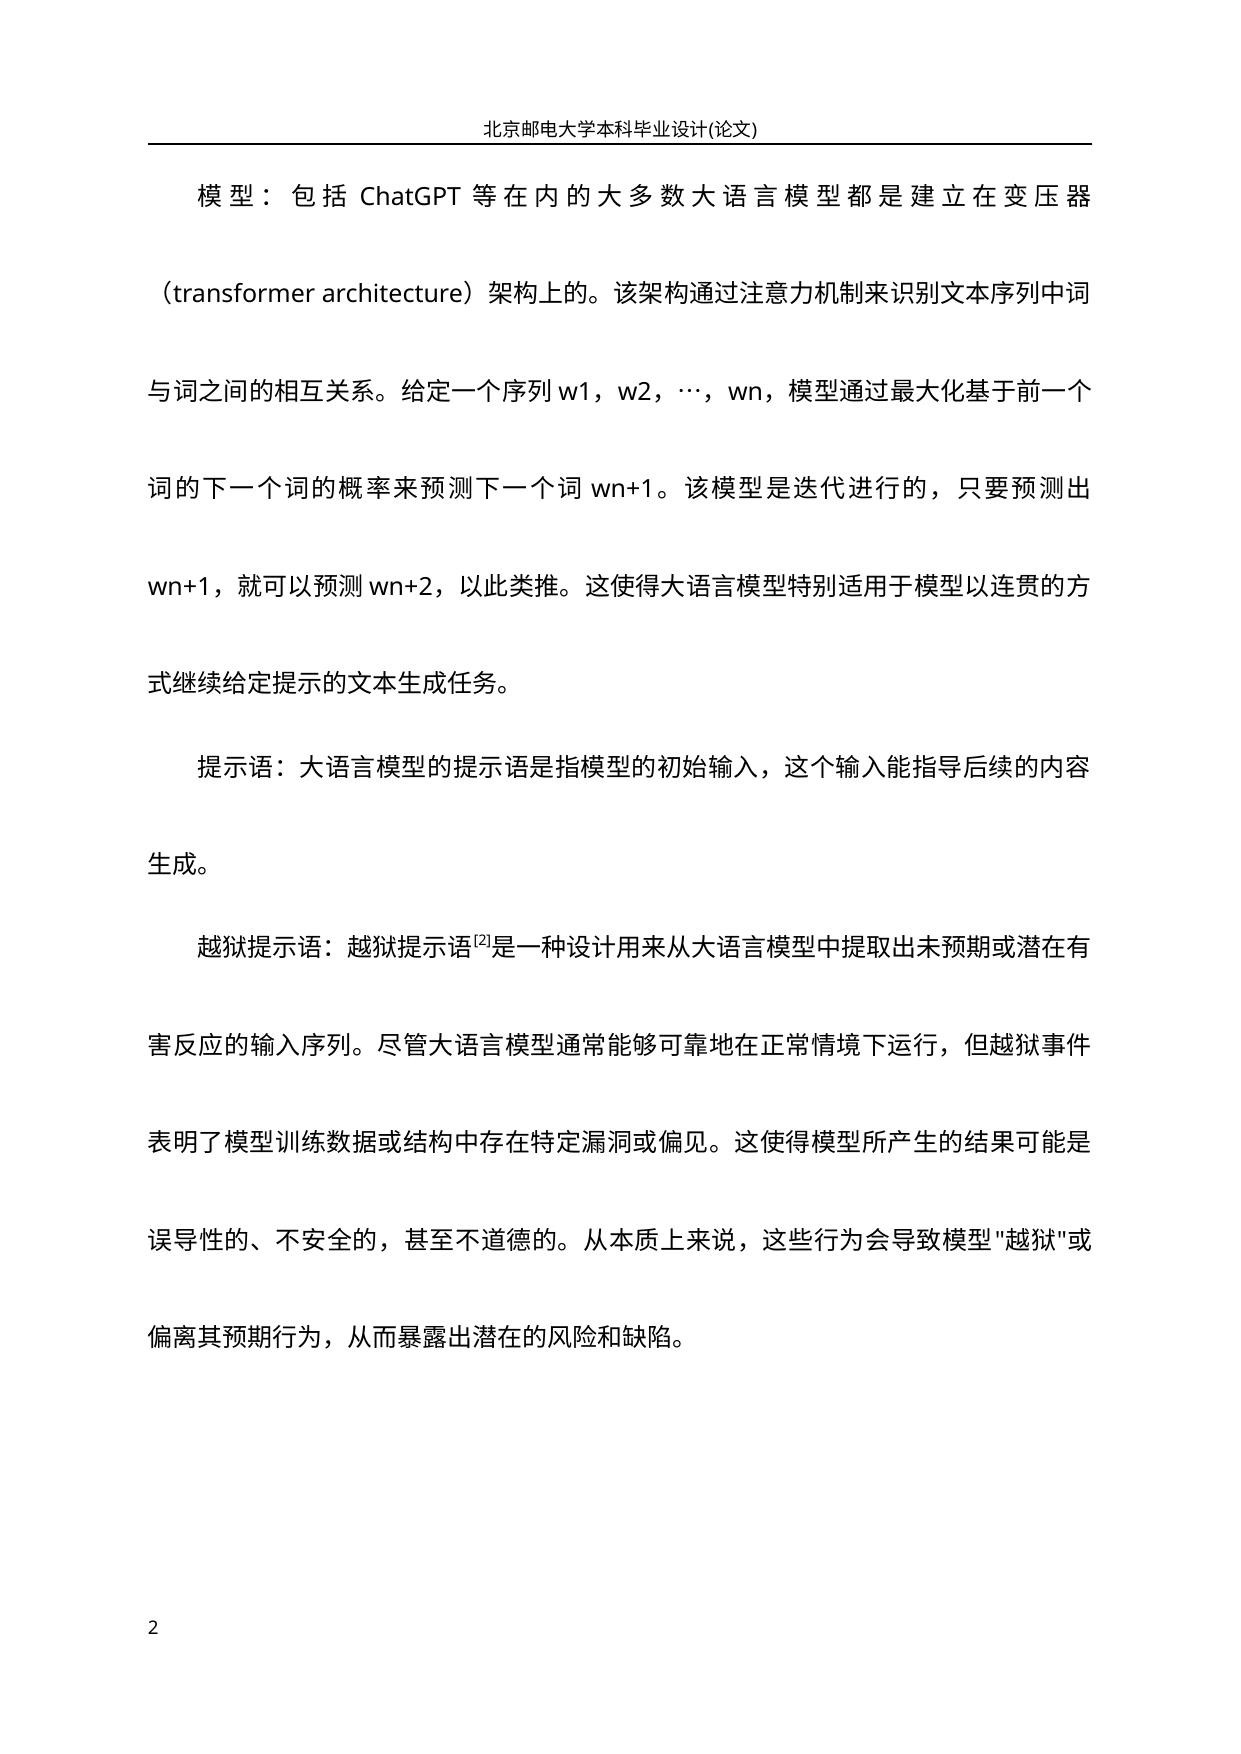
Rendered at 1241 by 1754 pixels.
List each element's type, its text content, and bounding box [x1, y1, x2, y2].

text 模型：包括ChatGPT等在内的大多数大语言模型都是建立在变压器（transformer architecture）架构上的。该架构通过注意力机制来识别文本序列中词与词之间的相互关系。给定一个序列w1，w2，…，wn，模型通过最大化基于前一个词的下一个词的概率来预测下一个词wn+1。该模型是迭代进行的，只要预测出wn+1，就可以预测wn+2，以此类推。这使得大语言模型特别适用于模型以连贯的方式继续给定提示的文本生成任务。 [148, 162, 1092, 714]
text 越狱提示语：越狱提示语[2]是一种设计用来从大语言模型中提取出未预期或潜在有害反应的输入序列。尽管大语言模型通常能够可靠地在正常情境下运行，但越狱事件表明了模型训练数据或结构中存在特定漏洞或偏见。这使得模型所产生的结果可能是误导性的、不安全的，甚至不道德的。从本质上来说，这些行为会导致模型"越狱"或偏离其预期行为，从而暴露出潜在的风险和缺陷。 [148, 913, 1092, 1368]
text 提示语：大语言模型的提示语是指模型的初始输入，这个输入能指导后续的内容生成。 [148, 733, 1092, 895]
